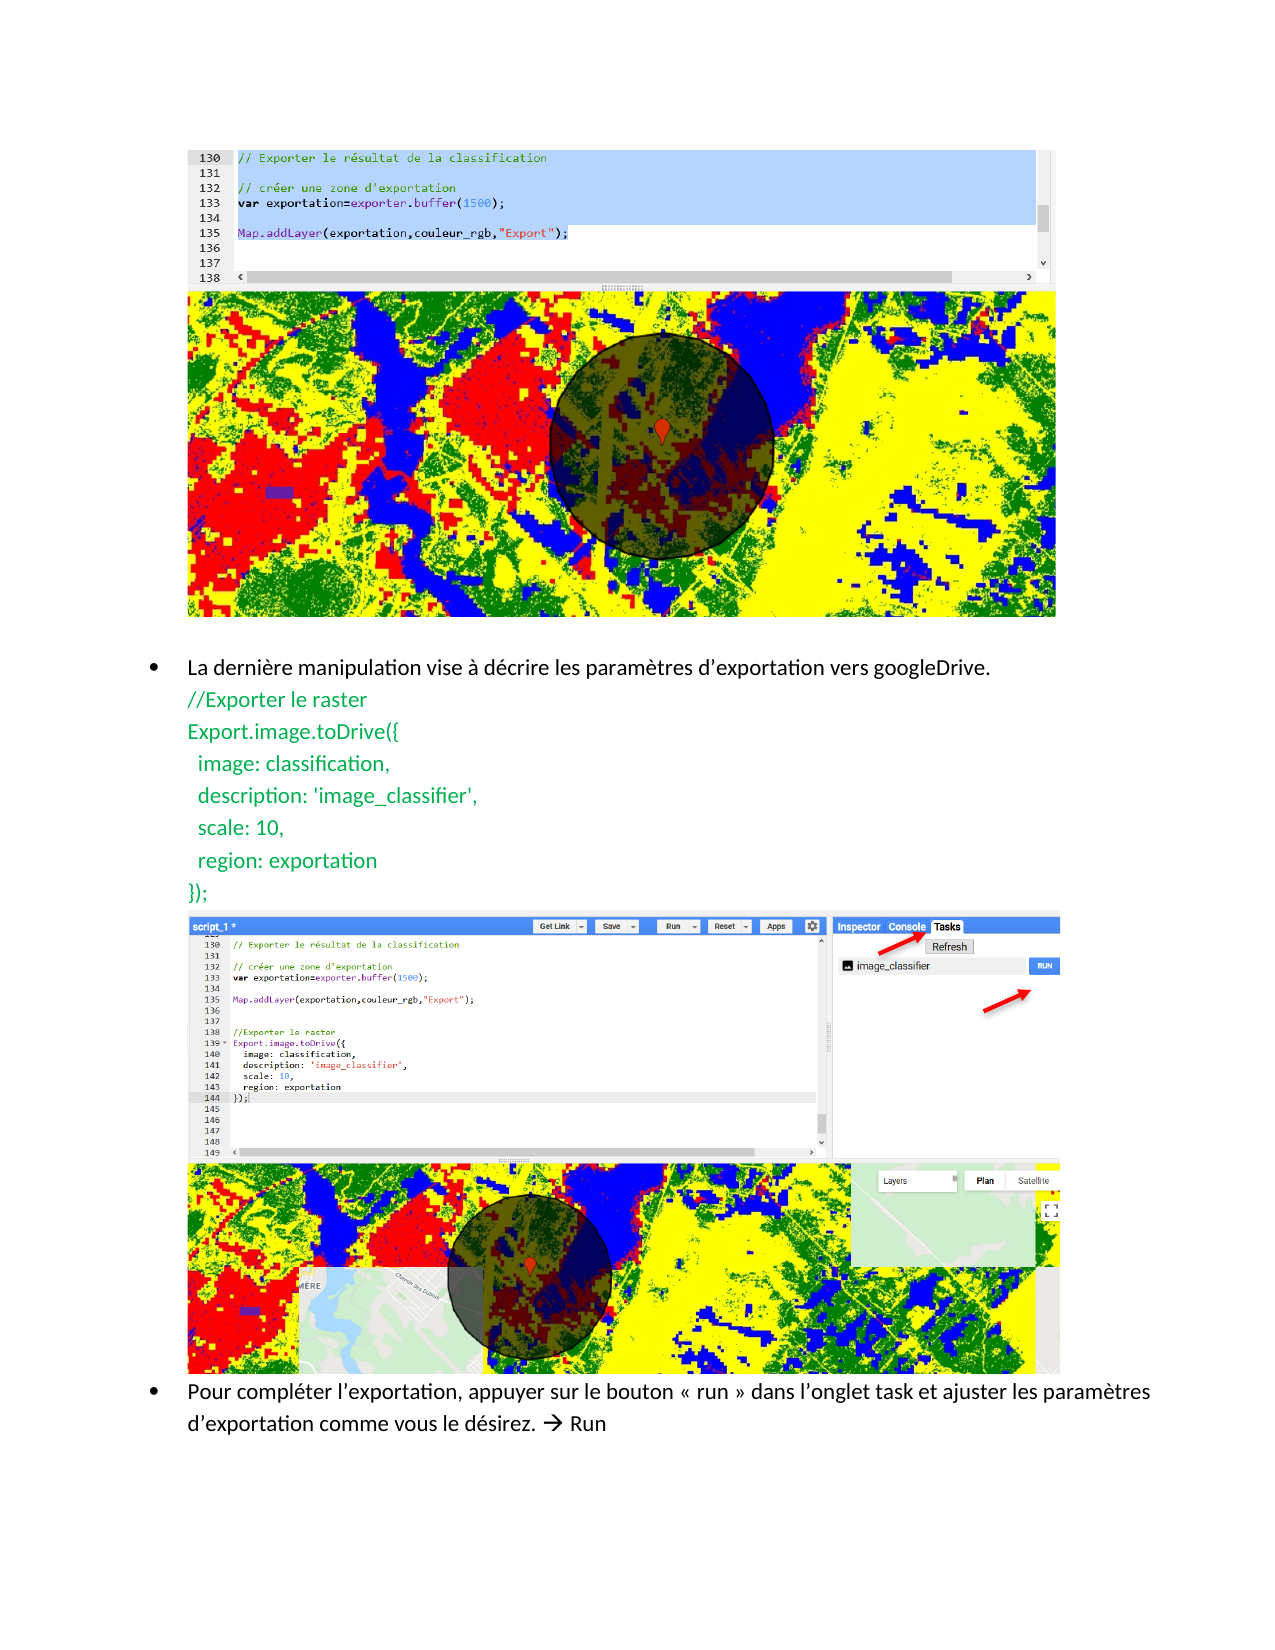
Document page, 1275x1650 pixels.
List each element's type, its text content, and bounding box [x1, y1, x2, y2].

list Pour compléter l’exportation, appuyer sur le bouton « run » dans l’onglet task et ajuster les paramètres d’exportation comme vous le désirez. Run [150, 1377, 1162, 1437]
picture [187, 910, 1060, 1374]
list La dernière manipulation vise à décrire les paramètres d’exportation vers googleDrive. [150, 653, 1162, 681]
list //Exporter le raster Export.image.toDrive({ image: classification, description: 'image_classifier', scale: 10, region: exportation }); [187, 685, 1162, 906]
picture [187, 150, 1056, 617]
